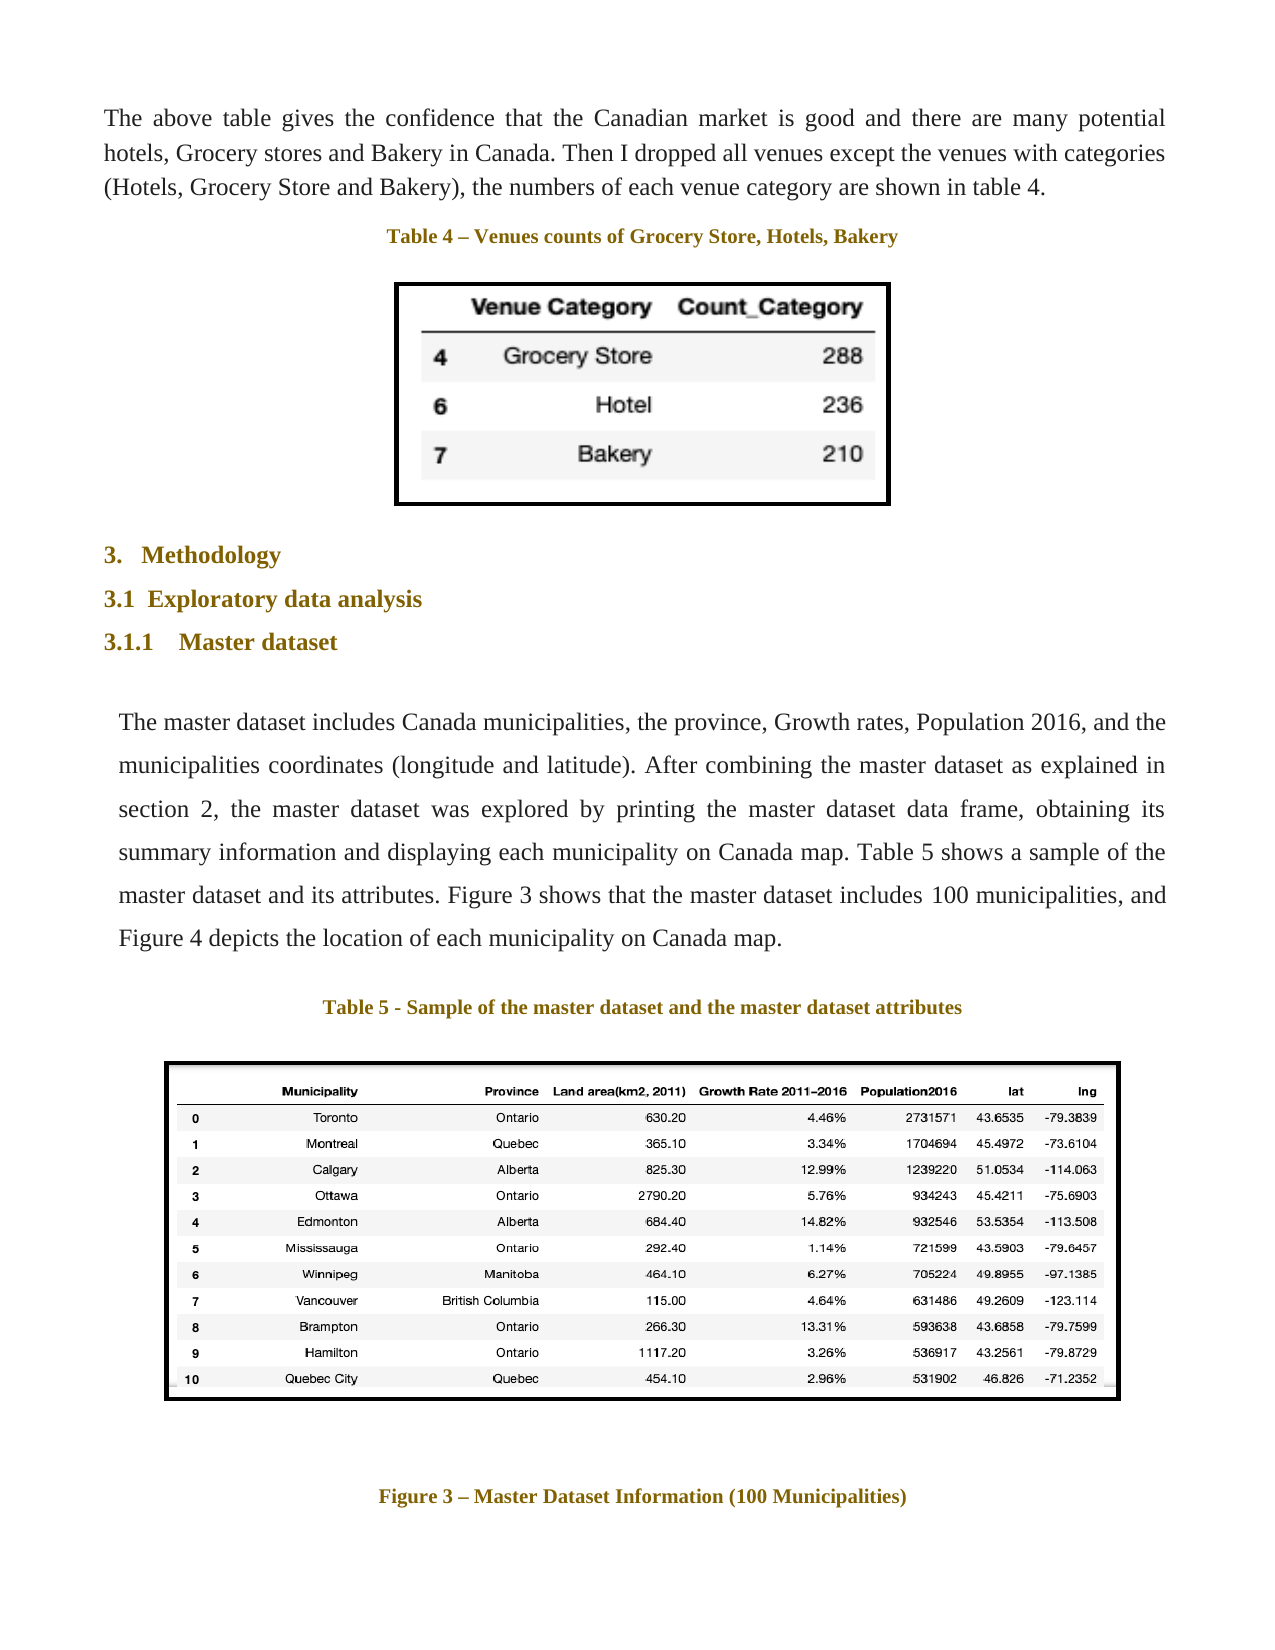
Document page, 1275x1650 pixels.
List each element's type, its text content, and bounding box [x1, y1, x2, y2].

text Table 5 - Sample of the master dataset and the master dataset attributes [118, 995, 1167, 1019]
list Exploratory data analysis [103, 584, 1167, 612]
text The master dataset includes Canada municipalities, the province, Growth rates, Population 2016, and the municipalities coordinates (longitude and latitude). After combining the master dataset as explained in section 2, the master dataset was explored by printing the master dataset data frame, obtaining its summary information and displaying each municipality on Canada map. Table 5 shows a sample of the master dataset and its attributes. Figure 3 shows that the master dataset includes 100 municipalities, and Figure 4 depicts the location of each municipality on Canada map. [118, 707, 1167, 952]
text Table 4 – Venues counts of Grocery Store, Hotels, Bakery [118, 223, 1167, 248]
picture [169, 1065, 1116, 1397]
list Master dataset [103, 627, 1167, 656]
text The above table gives the confidence that the Canadian market is good and there are many potential hotels, Grocery stores and Bakery in Canada. Then I dropped all venues except the venues with categories (Hotels, Grocery Store and Bakery), the numbers of each venue category are shown in table 4. [103, 103, 1167, 201]
text Figure 3 – Master Dataset Information (100 Municipalities) [118, 1484, 1167, 1508]
picture [399, 286, 886, 502]
list Methodology [103, 541, 1167, 569]
